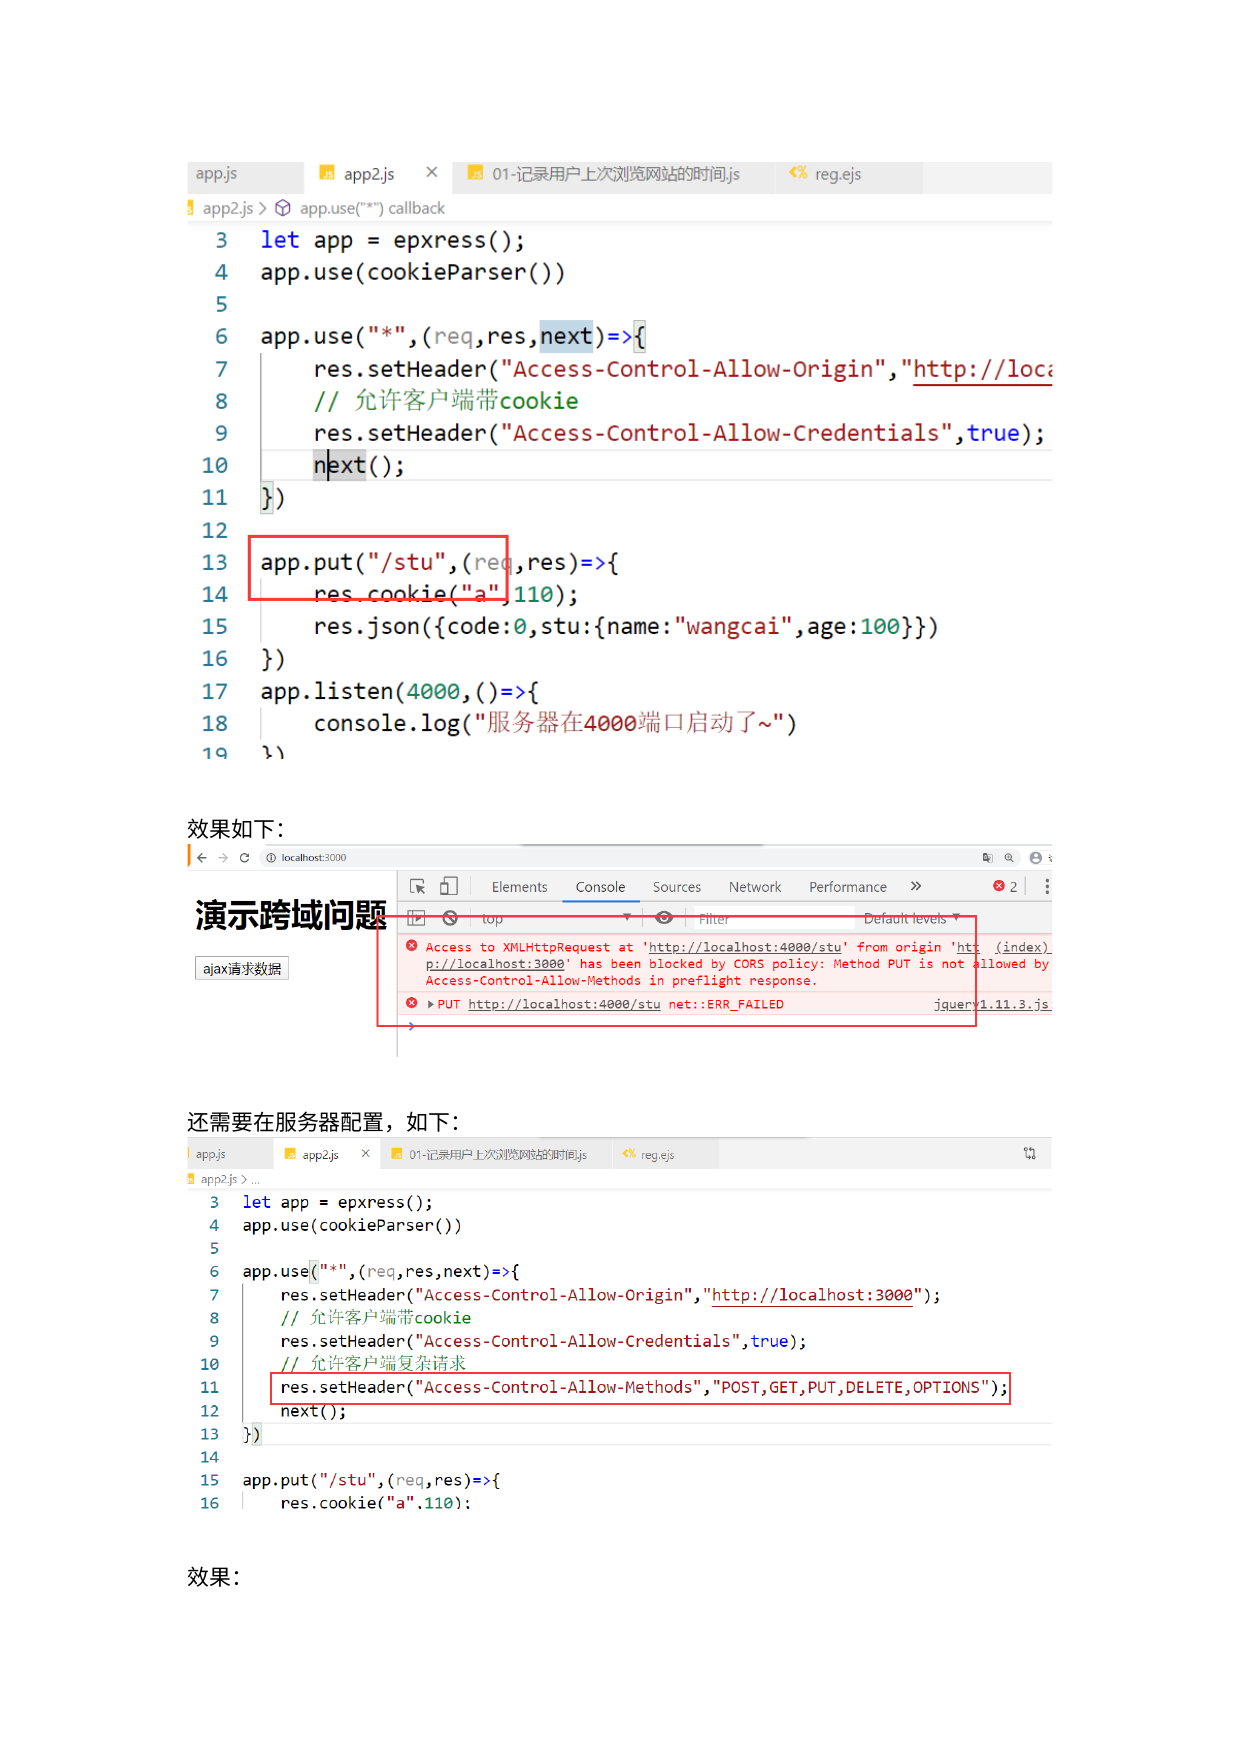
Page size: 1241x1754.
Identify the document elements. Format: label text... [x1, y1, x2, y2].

text 还需要在服务器配置，如下： [187, 1104, 1053, 1137]
picture [187, 162, 1053, 759]
text 效果如下： [187, 812, 1053, 844]
picture [187, 1137, 1052, 1509]
text 效果： [187, 1559, 1053, 1592]
picture [187, 844, 1053, 1057]
